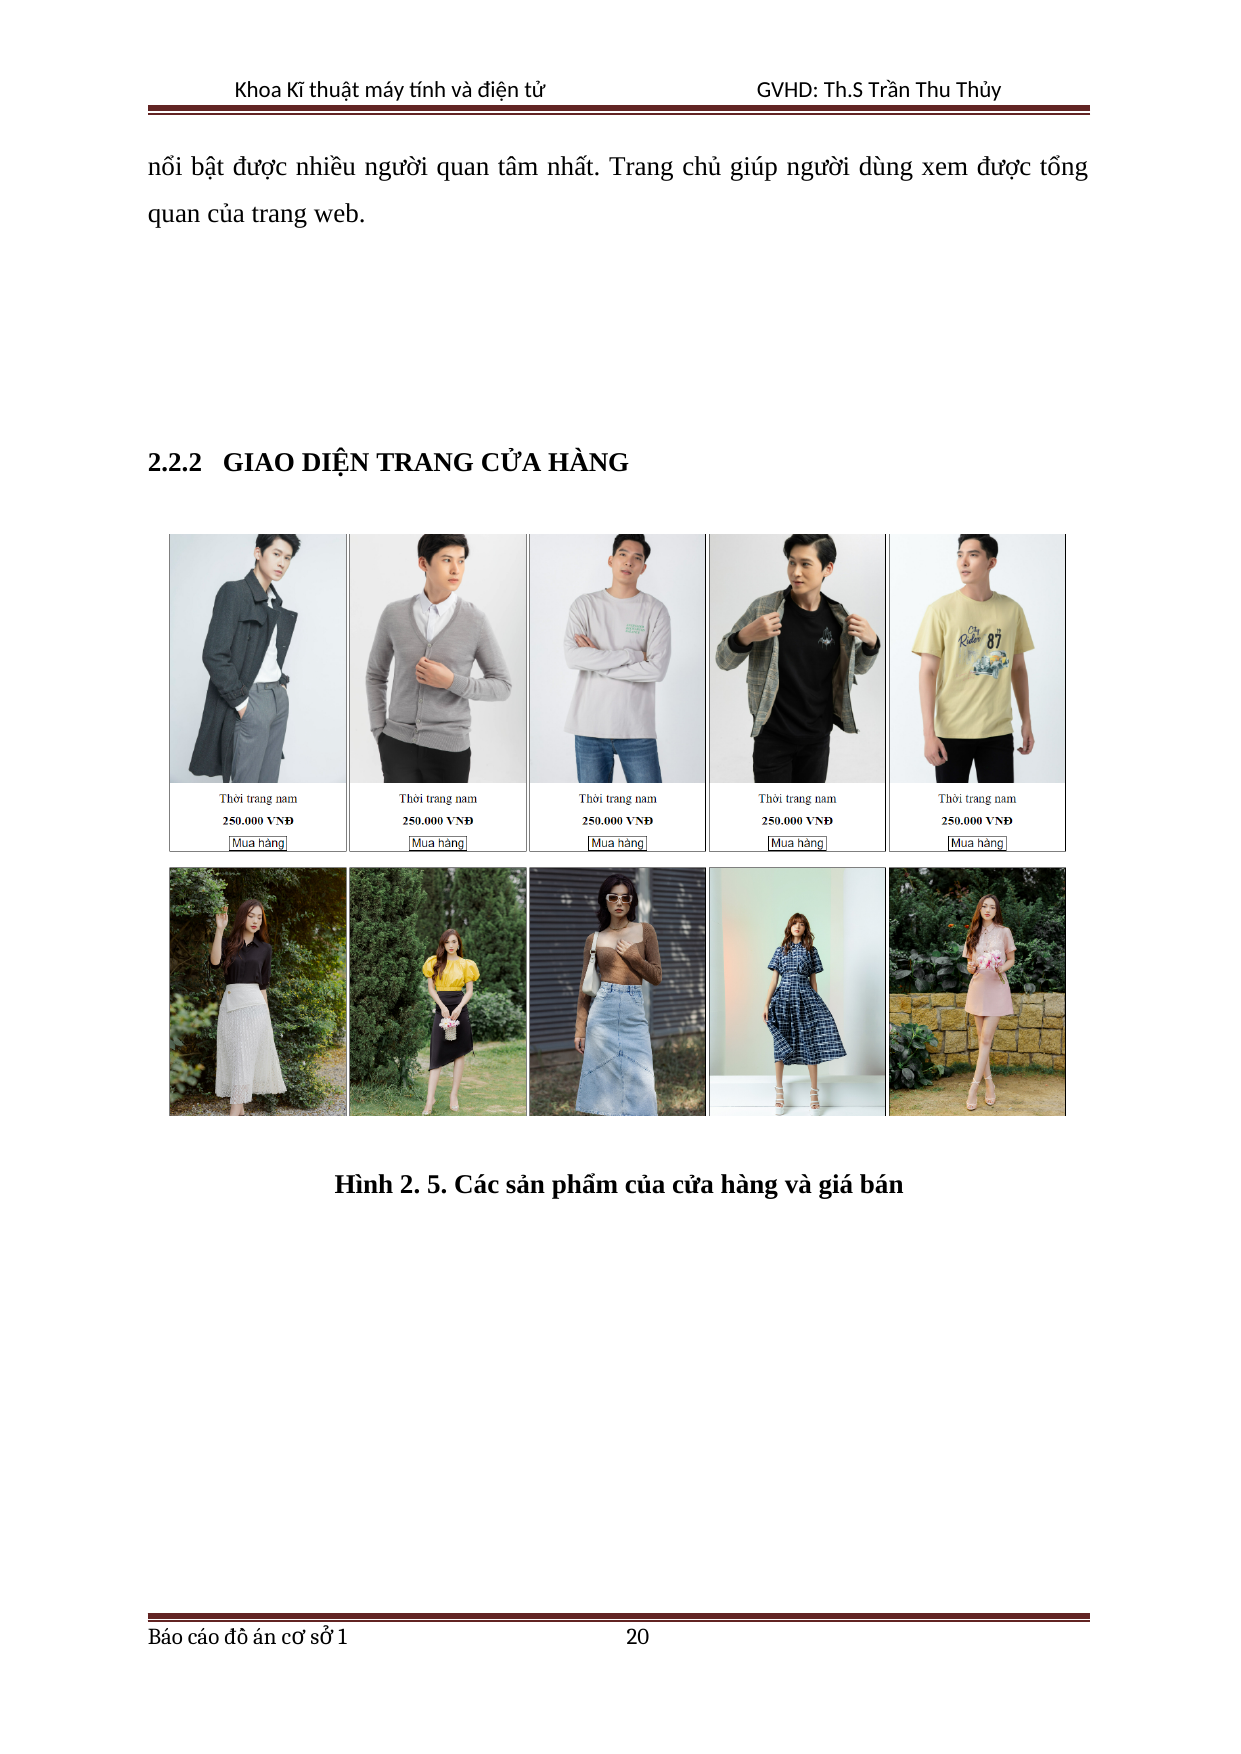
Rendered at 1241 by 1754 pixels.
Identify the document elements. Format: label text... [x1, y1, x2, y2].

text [148, 150, 1090, 228]
text Hình 2. 5. Các sản phẩm của cửa hàng và giá bán [148, 1168, 1090, 1199]
picture [147, 534, 1091, 1116]
subtitle GIAO DIỆN TRANG CỬA HÀNG [148, 446, 1090, 477]
